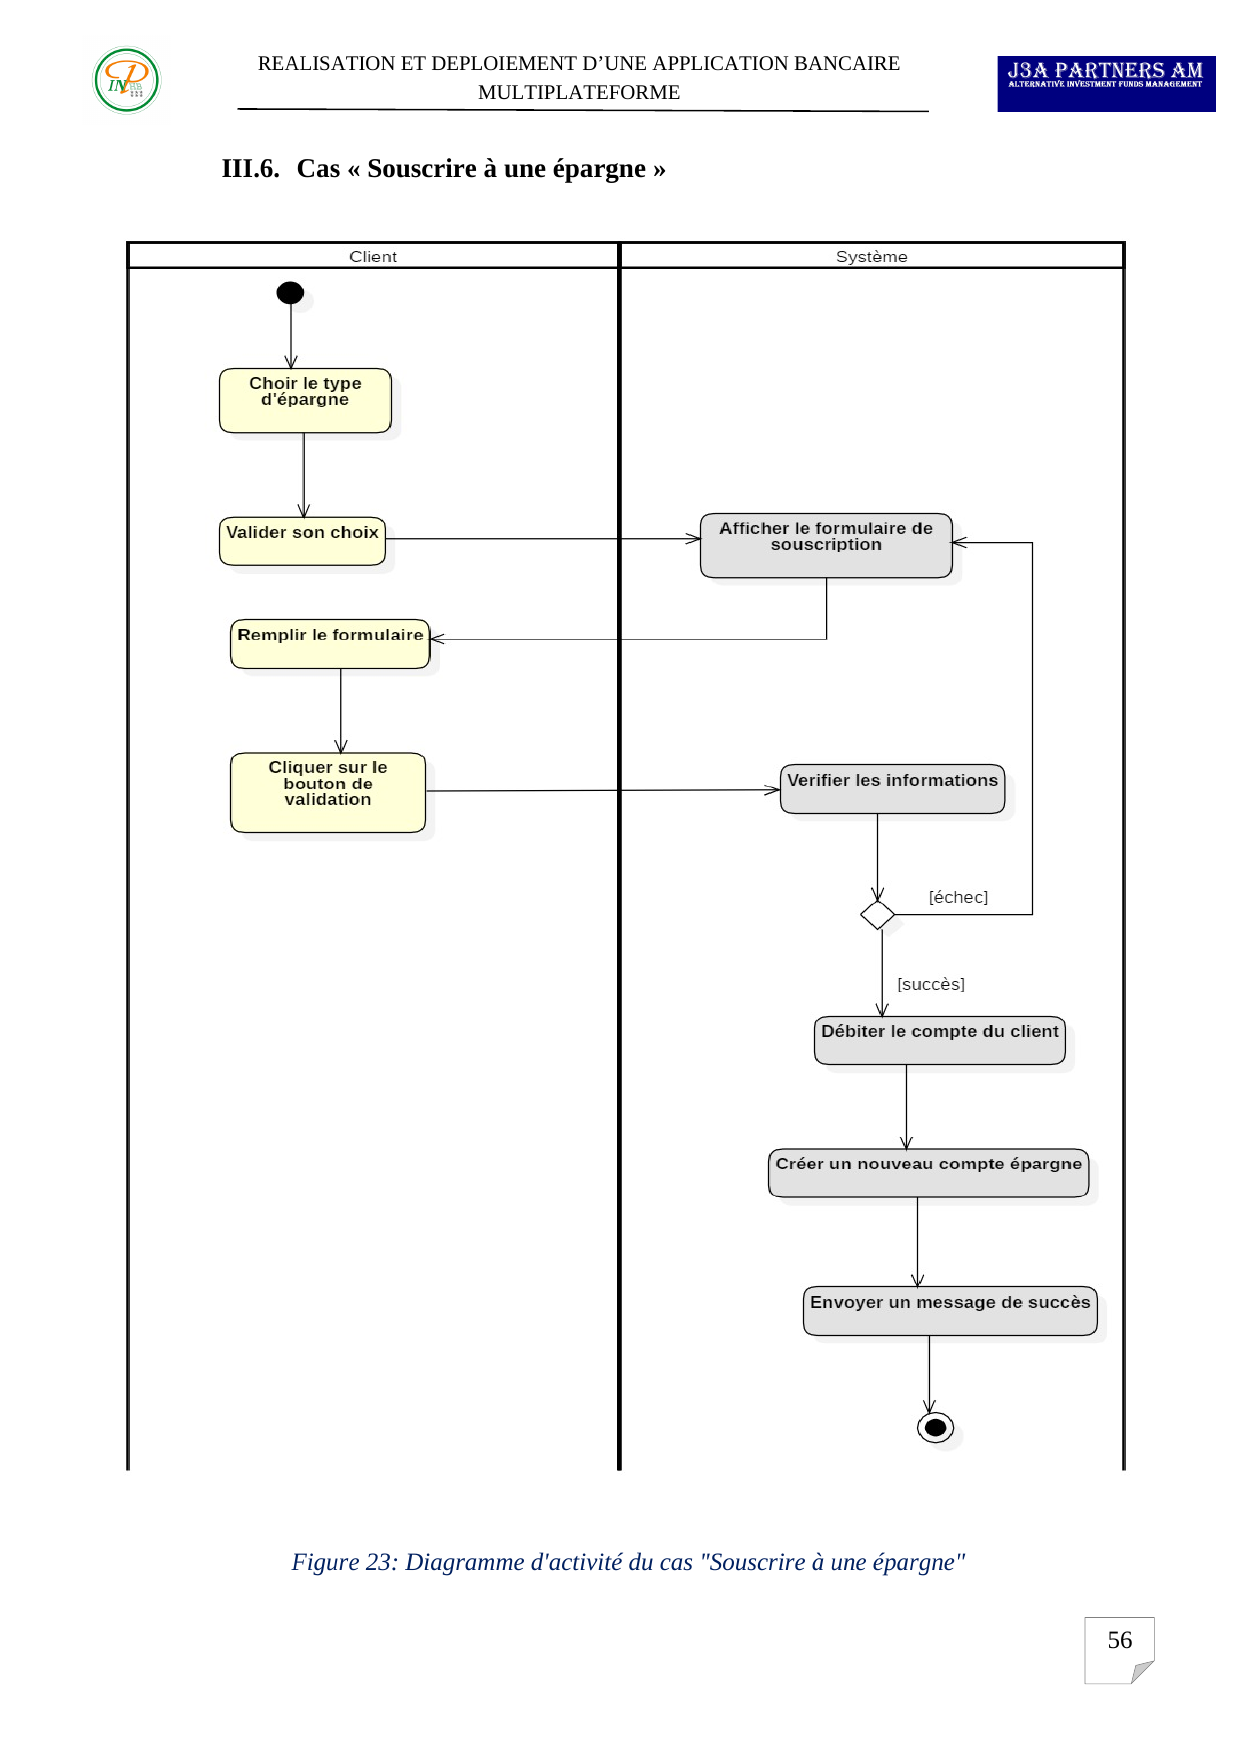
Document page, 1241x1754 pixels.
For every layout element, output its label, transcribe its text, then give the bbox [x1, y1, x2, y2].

picture [114, 230, 1181, 1518]
subtitle Cas « Souscrire à une épargne » [221, 152, 1093, 183]
picture [81, 35, 172, 125]
picture [997, 56, 1216, 112]
